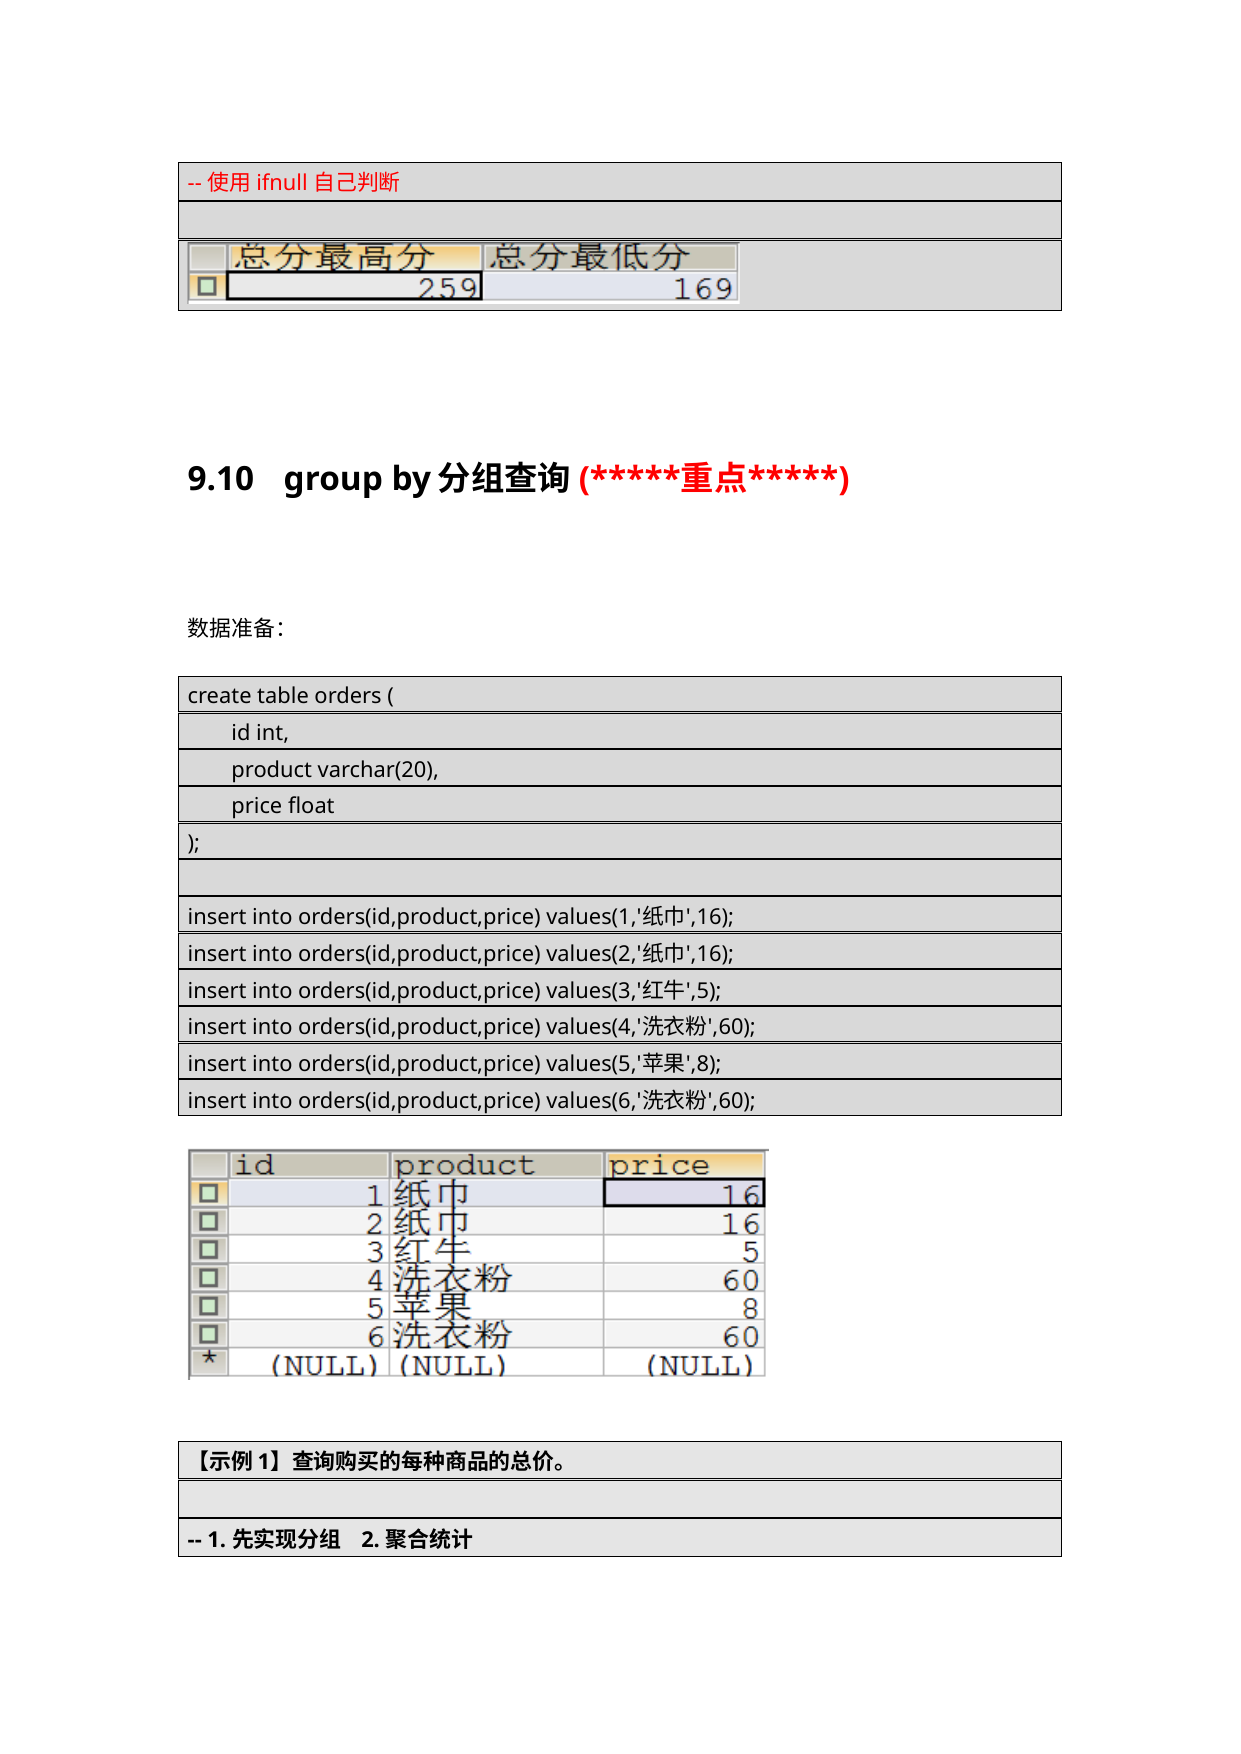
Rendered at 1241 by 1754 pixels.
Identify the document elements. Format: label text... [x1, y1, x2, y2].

text create table orders ( [179, 677, 1061, 711]
text -- 1. 先实现分组 2. 聚合统计 [179, 1519, 1061, 1556]
text 数据准备： [187, 611, 1053, 643]
text insert into orders(id,product,price) values(6,'洗衣粉',60); [179, 1080, 1061, 1115]
text 【示例1】查询购买的每种商品的总价。 [179, 1442, 1061, 1478]
text product varchar(20), [179, 750, 1061, 785]
text insert into orders(id,product,price) values(2,'纸巾',16); [179, 934, 1061, 968]
text -- 使用 ifnull 自己判断 [179, 163, 1061, 200]
text id int, [179, 714, 1061, 748]
text insert into orders(id,product,price) values(3,'红牛',5); [179, 970, 1061, 1005]
text ); [179, 824, 1061, 858]
text insert into orders(id,product,price) values(5,'苹果',8); [179, 1044, 1061, 1078]
text price float [179, 787, 1061, 821]
text insert into orders(id,product,price) values(1,'纸巾',16); [179, 897, 1061, 931]
subtitle group by分组查询 (*****重点*****) [187, 444, 1053, 509]
picture [187, 1148, 769, 1380]
picture [187, 242, 740, 304]
text insert into orders(id,product,price) values(4,'洗衣粉',60); [179, 1007, 1061, 1041]
